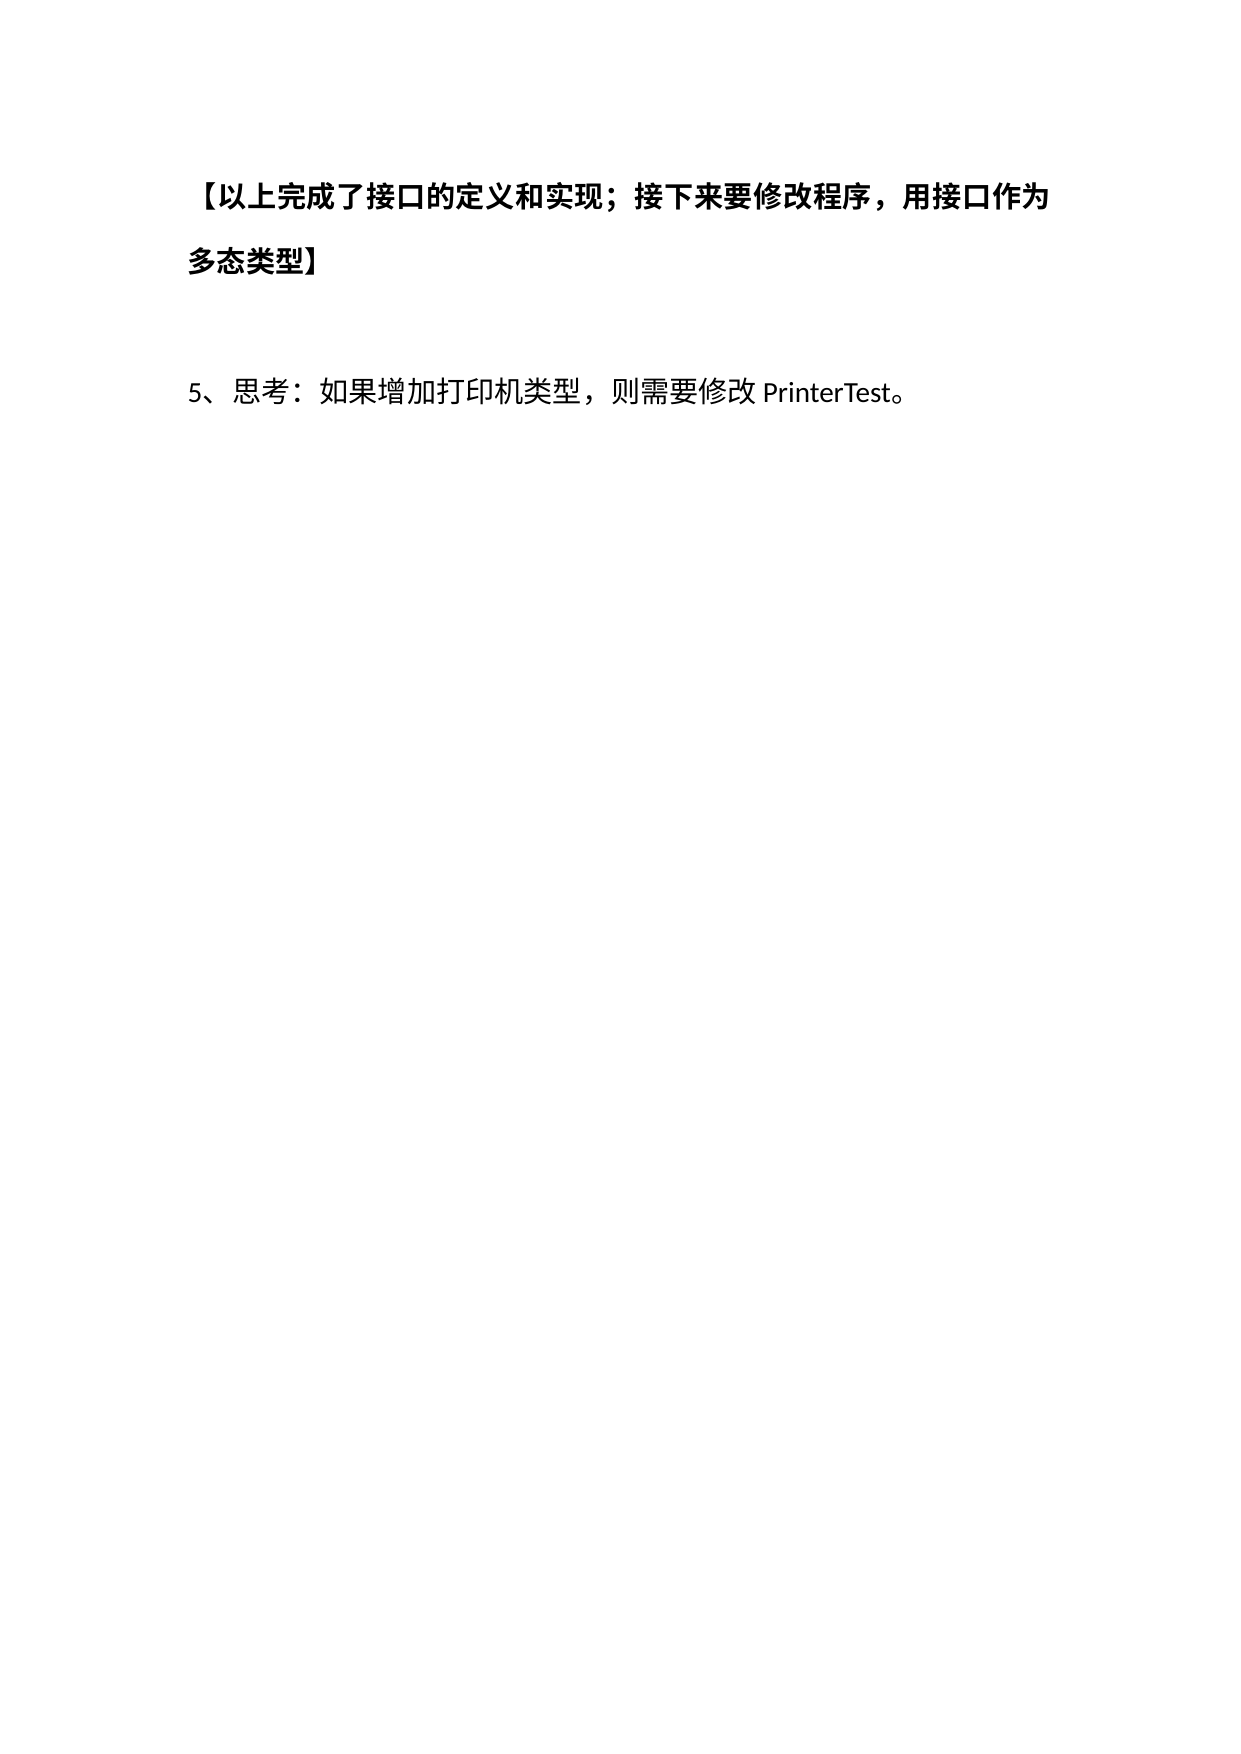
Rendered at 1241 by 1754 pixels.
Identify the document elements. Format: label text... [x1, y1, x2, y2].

text 【以上完成了接口的定义和实现；接下来要修改程序，用接口作为多态类型】 [187, 162, 1053, 292]
list 思考：如果增加打印机类型，则需要修改PrinterTest。 [187, 357, 1053, 422]
